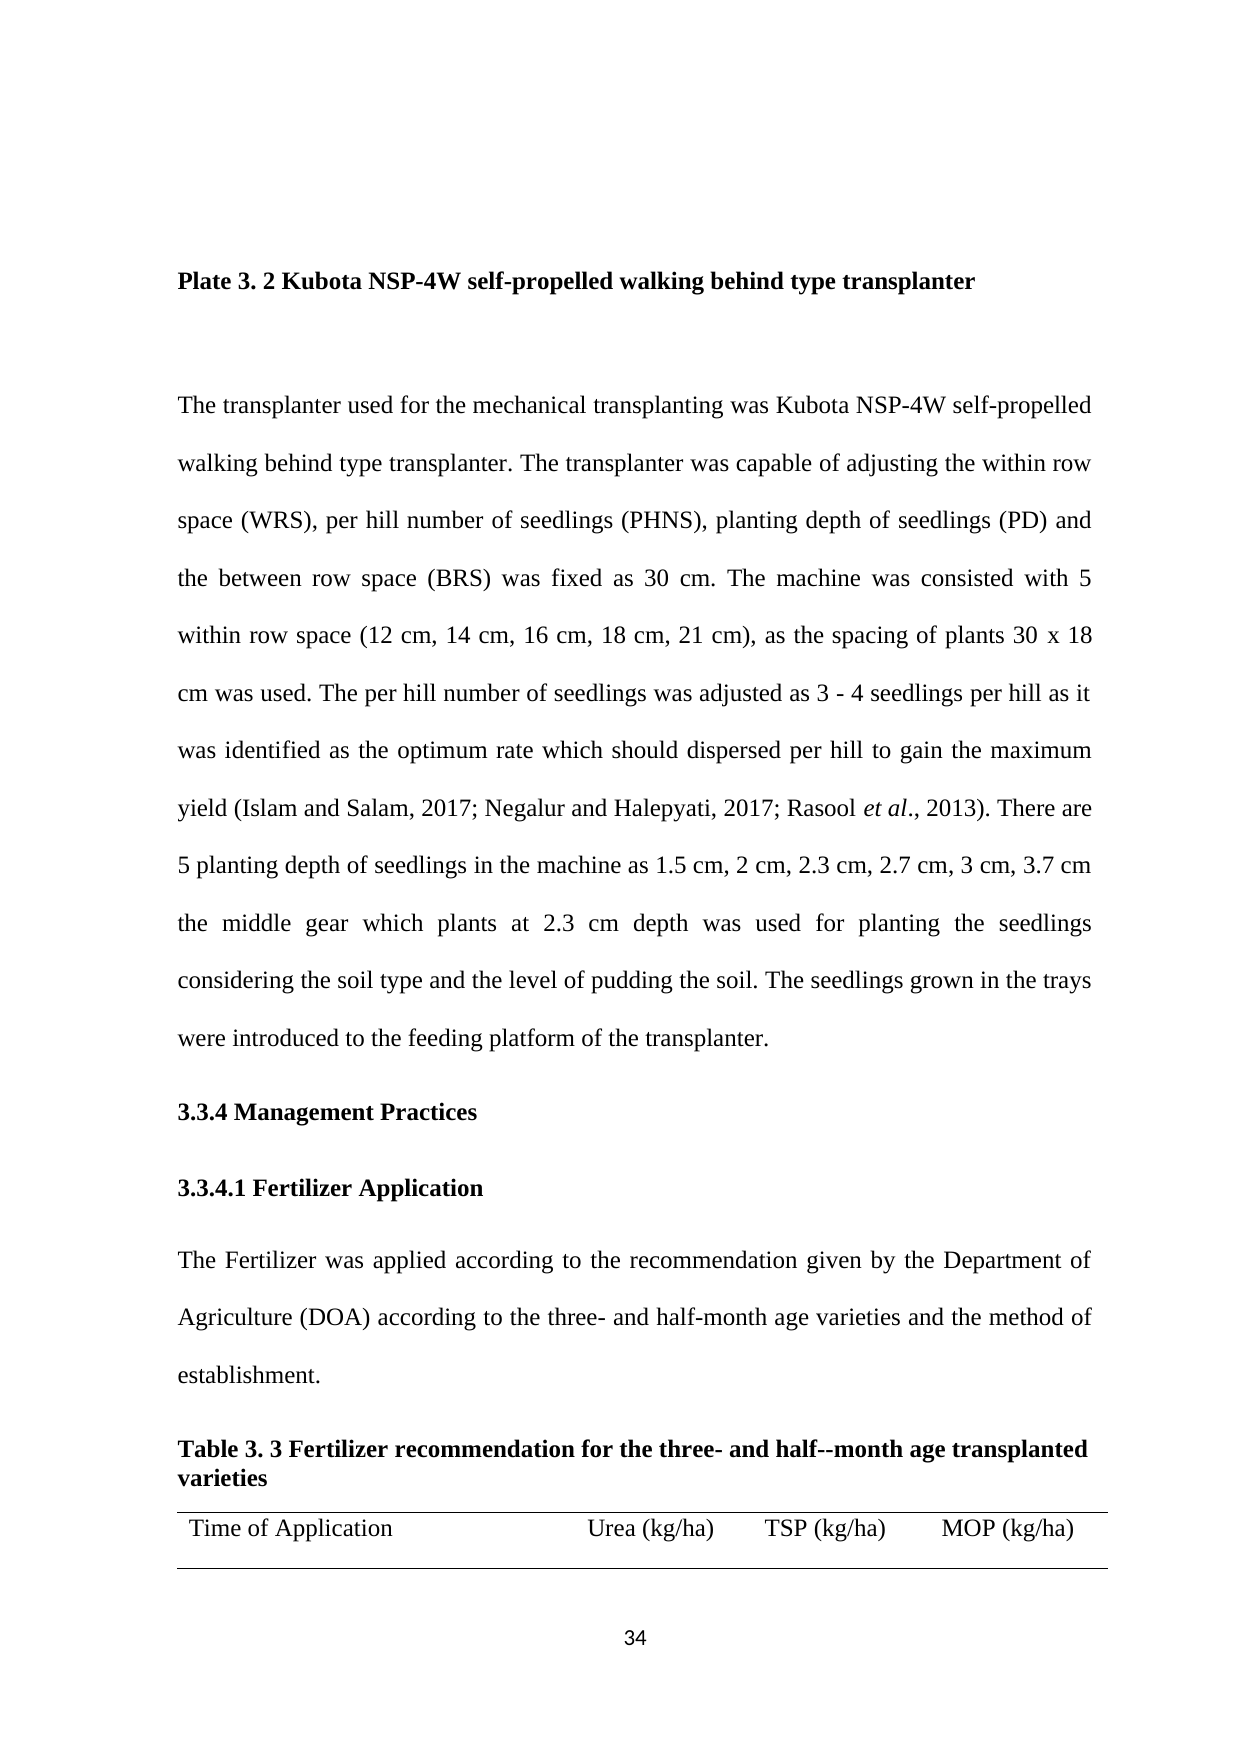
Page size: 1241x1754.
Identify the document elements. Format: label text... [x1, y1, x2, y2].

text Table 3. 3 Fertilizer recommendation for the three- and half--month age transplanted varieties [177, 1434, 1092, 1491]
table_header Time of Application [177, 1513, 576, 1568]
text The transplanter used for the mechanical transplanting was Kubota NSP-4W self-propelled walking behind type transplanter. The transplanter was capable of adjusting the within row space (WRS), per hill number of seedlings (PHNS), planting depth of seedlings (PD) and the between row space (BRS) was fixed as 30 cm. The machine was consisted with 5 within row space (12 cm, 14 cm, 16 cm, 18 cm, 21 cm), as the spacing of plants 30 x 18 cm was used. The per hill number of seedlings was adjusted as 3 - 4 seedlings per hill as it was identified as the optimum rate which should dispersed per hill to gain the maximum yield (Islam and Salam, 2017; Negalur and Halepyati, 2017; Rasool et al., 2013). There are 5 planting depth of seedlings in the machine as 1.5 cm, 2 cm, 2.3 cm, 2.7 cm, 3 cm, 3.7 cm the middle gear which plants at 2.3 cm depth was used for planting the seedlings considering the soil type and the level of pudding the soil. The seedlings grown in the trays were introduced to the feeding platform of the transplanter. [177, 390, 1092, 1051]
subtitle 3.3.4 Management Practices [177, 1097, 1092, 1126]
table_header Urea (kg/ha) [576, 1513, 753, 1568]
text Plate 3. 2 Kubota NSP-4W self-propelled walking behind type transplanter [177, 266, 1092, 295]
text The Fertilizer was applied according to the recommendation given by the Department of Agriculture (DOA) according to the three- and half-month age varieties and the method of establishment. [177, 1245, 1092, 1388]
table_header TSP (kg/ha) [753, 1513, 930, 1568]
table_header MOP (kg/ha) [930, 1513, 1107, 1568]
subtitle 3.3.4.1 Fertilizer Application [177, 1173, 1092, 1202]
